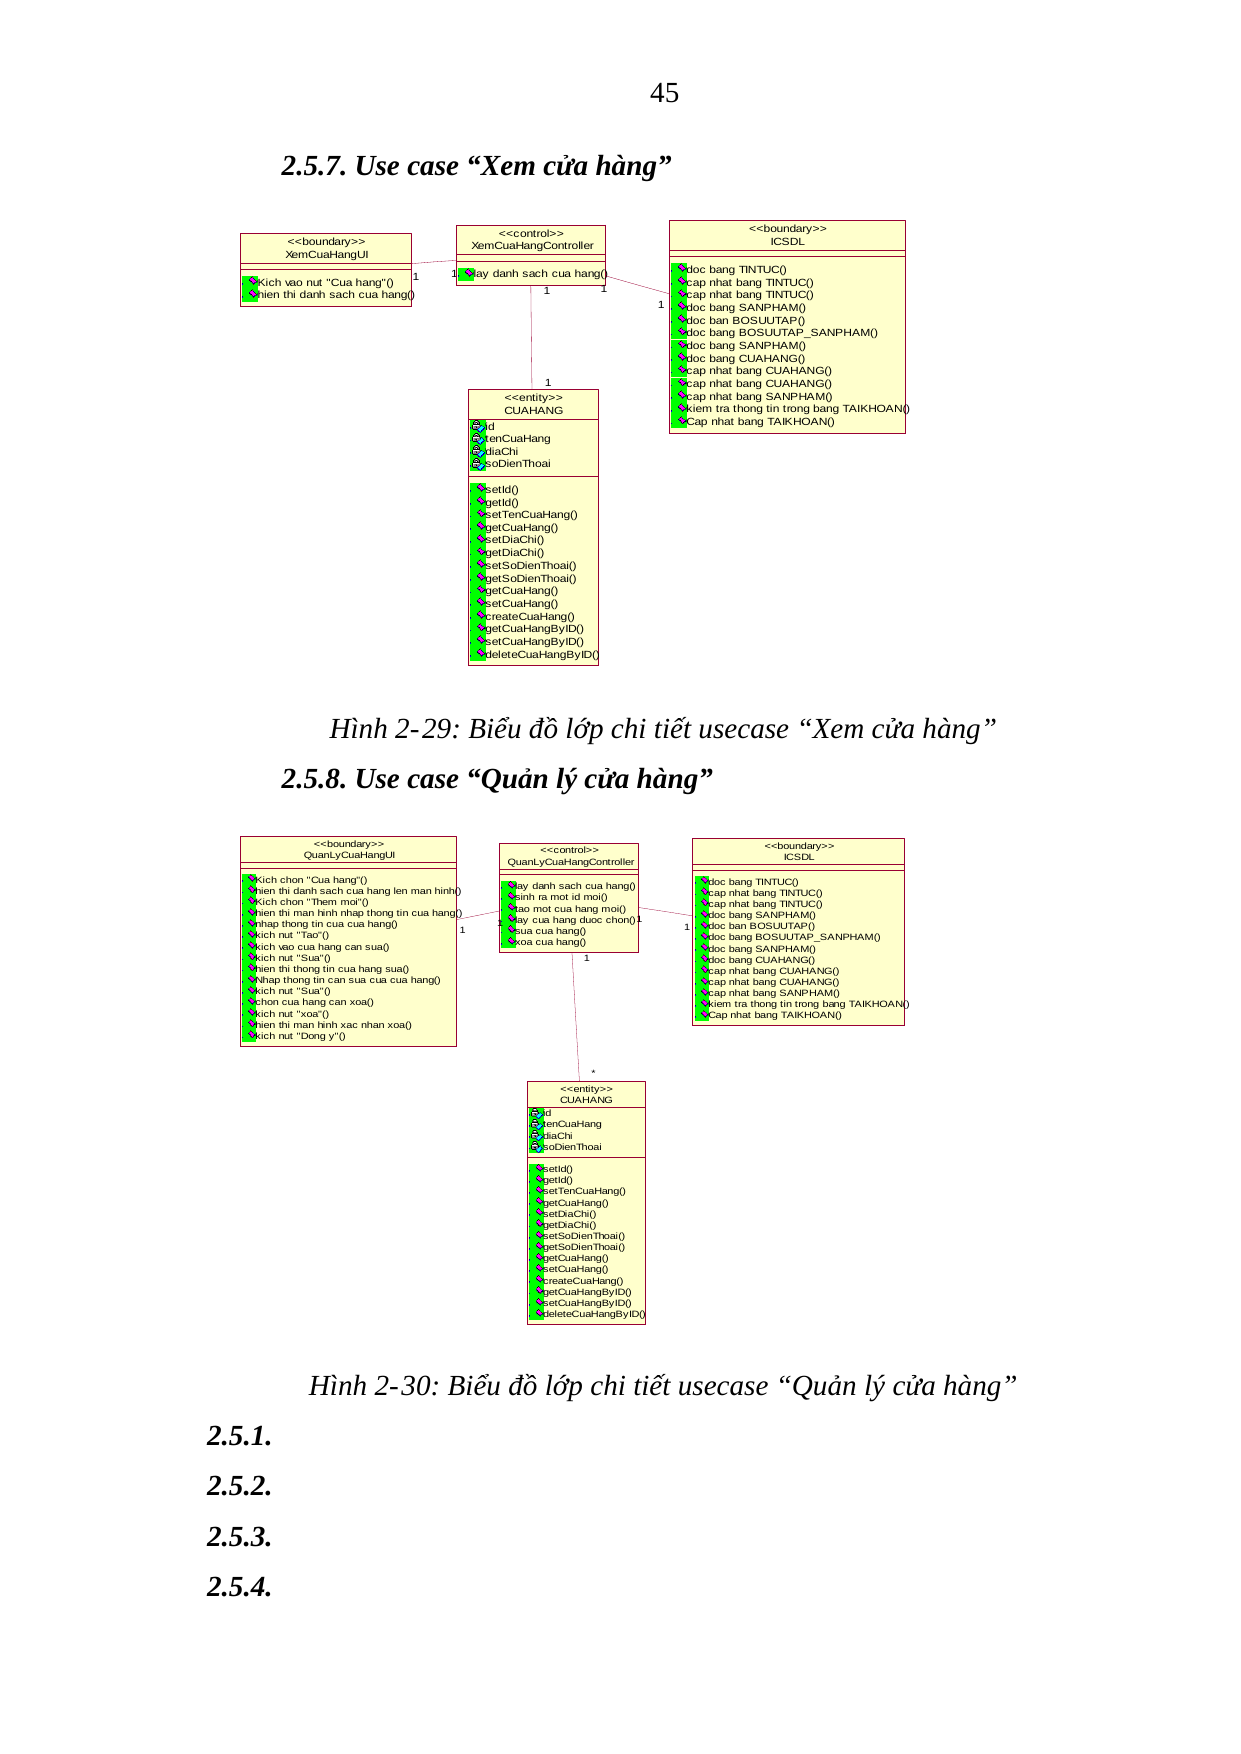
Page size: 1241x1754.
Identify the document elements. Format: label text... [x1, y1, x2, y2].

text Use case “Quản lý cửa hàng” [281, 761, 1122, 795]
text Hình 2-29: Biểu đồ lớp chi tiết usecase “Xem cửa hàng” [207, 711, 1122, 745]
text Hình 2-30: Biểu đồ lớp chi tiết usecase “Quản lý cửa hàng” [207, 1368, 1122, 1401]
text Use case “Xem cửa hàng” [281, 148, 1122, 181]
